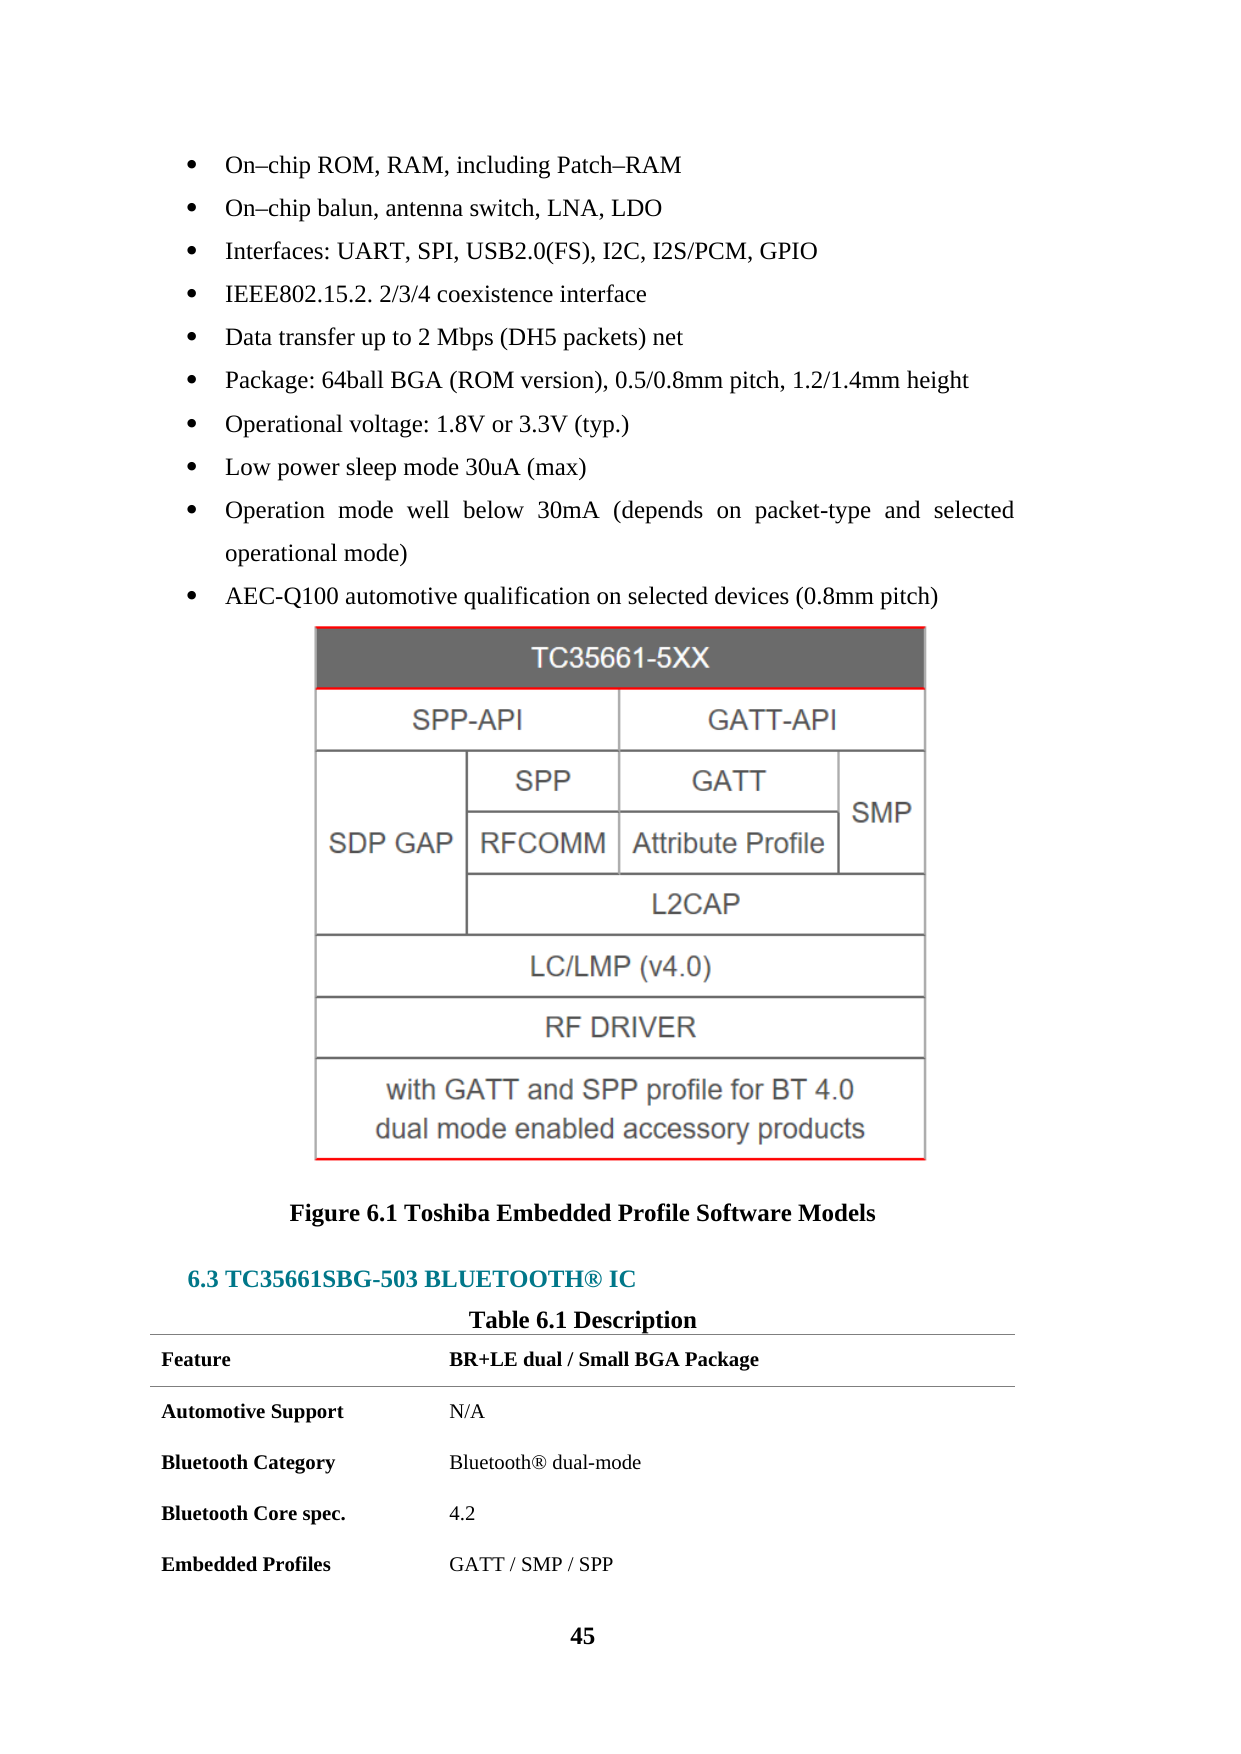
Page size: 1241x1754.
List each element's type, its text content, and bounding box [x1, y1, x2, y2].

text Figure 6.1 Toshiba Embedded Profile Software Models [150, 1198, 1015, 1226]
list Package: 64ball BGA (ROM version), 0.5/0.8mm pitch, 1.2/1.4mm height [187, 366, 1015, 394]
table_cell Bluetooth® dual-mode [438, 1438, 1015, 1488]
list On–chip balun, antenna switch, LNA, LDO [187, 193, 1015, 222]
table_cell GATT / SMP / SPP [438, 1539, 1015, 1590]
table_cell Bluetooth Category [150, 1438, 438, 1488]
list Interfaces: UART, SPI, USB2.0(FS), I2C, I2S/PCM, GPIO [187, 236, 1015, 265]
table_cell Bluetooth Core spec. [150, 1489, 438, 1539]
table_header BR+LE dual / Small BGA Package [438, 1335, 1015, 1386]
list Operational voltage: 1.8V or 3.3V (typ.) [187, 409, 1015, 437]
list On–chip ROM, RAM, including Patch–RAM [187, 150, 1015, 179]
list AEC-Q100 automotive qualification on selected devices (0.8mm pitch) [187, 581, 1015, 610]
table_header Feature [150, 1335, 438, 1386]
table_cell Embedded Profiles [150, 1539, 438, 1590]
text Table 6.1 Description [150, 1305, 1015, 1334]
table_cell 4.2 [438, 1489, 1015, 1539]
subtitle TC35661SBG-503 Bluetooth® IC [187, 1264, 1015, 1293]
picture [311, 624, 929, 1163]
table_cell Automotive Support [150, 1387, 438, 1438]
list Data transfer up to 2 Mbps (DH5 packets) net [187, 322, 1015, 351]
list Operation mode well below 30mA (depends on packet-type and selected operational mode) [187, 495, 1015, 567]
list Low power sleep mode 30uA (max) [187, 452, 1015, 481]
list IEEE802.15.2. 2/3/4 coexistence interface [187, 279, 1015, 308]
table_cell N/A [438, 1387, 1015, 1438]
